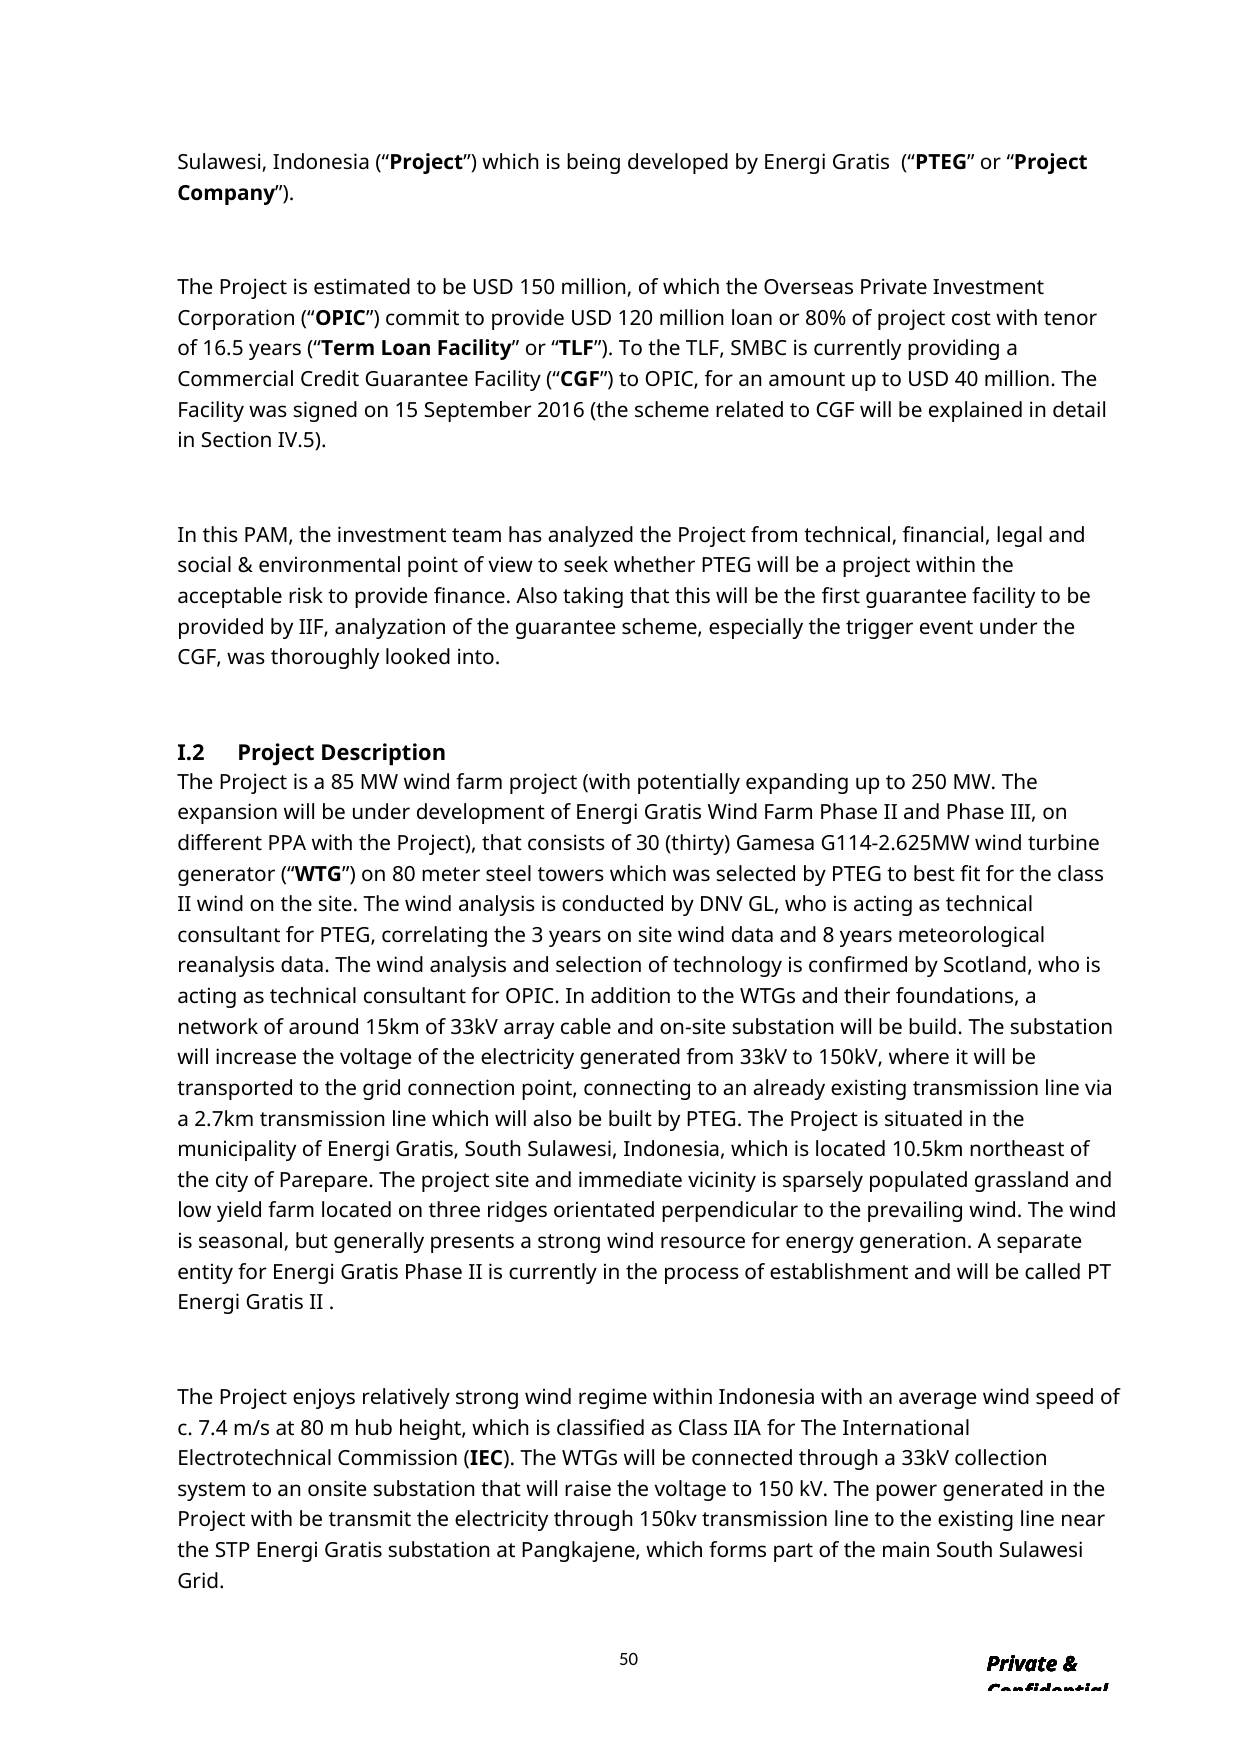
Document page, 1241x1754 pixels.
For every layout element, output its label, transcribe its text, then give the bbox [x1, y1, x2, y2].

text The Project is a 85 MW wind farm project (with potentially expanding up to 250 MW. The expansion will be under development of Energi Gratis Wind Farm Phase II and Phase III, on different PPA with the Project), that consists of 30 (thirty) Gamesa G114-2.625MW wind turbine generator (“WTG”) on 80 meter steel towers which was selected by PTEG to best fit for the class II wind on the site. The wind analysis is conducted by DNV GL, who is acting as technical consultant for PTEG, correlating the 3 years on site wind data and 8 years meteorological reanalysis data. The wind analysis and selection of technology is confirmed by Scotland, who is acting as technical consultant for OPIC. In addition to the WTGs and their foundations, a network of around 15km of 33kV array cable and on-site substation will be build. The substation will increase the voltage of the electricity generated from 33kV to 150kV, where it will be transported to the grid connection point, connecting to an already existing transmission line via a 2.7km transmission line which will also be built by PTEG. The Project is situated in the municipality of Energi Gratis, South Sulawesi, Indonesia, which is located 10.5km northeast of the city of Parepare. The project site and immediate vicinity is sparsely populated grassland and low yield farm located on three ridges orientated perpendicular to the prevailing wind. The wind is seasonal, but generally presents a strong wind resource for energy generation. A separate entity for Energi Gratis Phase II is currently in the process of establishment and will be called PT Energi Gratis II . [177, 767, 1122, 1316]
text In this PAM, the investment team has analyzed the Project from technical, financial, legal and social & environmental point of view to seek whether PTEG will be a project within the acceptable risk to provide finance. Also taking that this will be the first guarantee facility to be provided by IIF, analyzation of the guarantee scheme, especially the trigger event under the CGF, was thoroughly looked into. [177, 520, 1122, 671]
text The Project enjoys relatively strong wind regime within Indonesia with an average wind speed of c. 7.4 m/s at 80 m hub height, which is classified as Class IIA for The International Electrotechnical Commission (IEC). The WTGs will be connected through a 33kV collection system to an onsite substation that will raise the voltage to 150 kV. The power generated in the Project with be transmit the electricity through 150kv transmission line to the existing line near the STP Energi Gratis substation at Pangkajene, which forms part of the main South Sulawesi Grid. [177, 1382, 1122, 1594]
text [177, 147, 1122, 206]
subtitle Project Description [177, 737, 1122, 767]
text The Project is estimated to be USD 150 million, of which the Overseas Private Investment Corporation (“OPIC”) commit to provide USD 120 million loan or 80% of project cost with tenor of 16.5 years (“Term Loan Facility” or “TLF”). To the TLF, SMBC is currently providing a Commercial Credit Guarantee Facility (“CGF”) to OPIC, for an amount up to USD 40 million. The Facility was signed on 15 September 2016 (the scheme related to CGF will be explained in detail in Section IV.5). [177, 272, 1122, 454]
